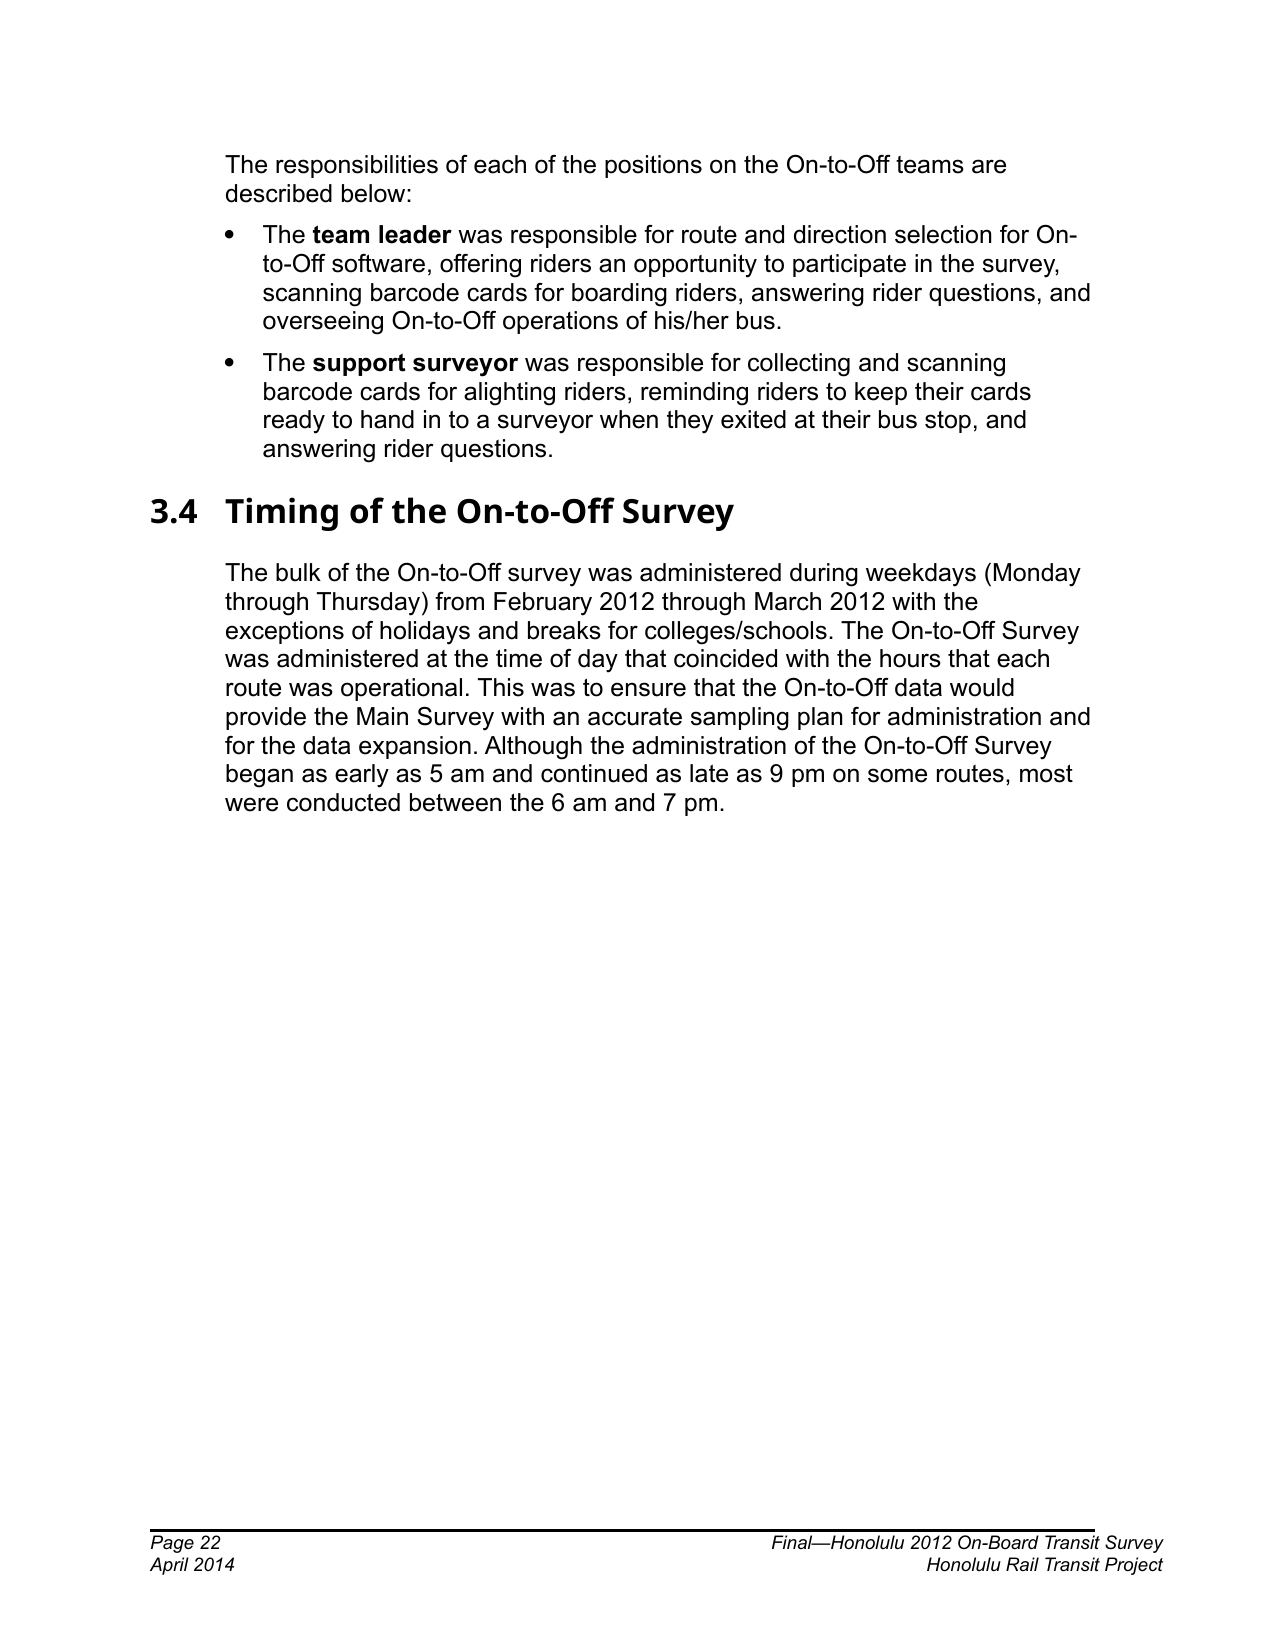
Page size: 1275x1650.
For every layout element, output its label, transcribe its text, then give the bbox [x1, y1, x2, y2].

subtitle Timing of the On-to-Off Survey [150, 488, 1095, 533]
text The responsibilities of each of the positions on the On-to-Off teams are described below: [225, 150, 1095, 207]
list The support surveyor was responsible for collecting and scanning barcode cards for alighting riders, reminding riders to keep their cards ready to hand in to a surveyor when they exited at their bus stop, and answering rider questions. [225, 348, 1095, 463]
list The team leader was responsible for route and direction selection for On-to-Off software, offering riders an opportunity to participate in the survey, scanning barcode cards for boarding riders, answering rider questions, and overseeing On-to-Off operations of his/her bus. [225, 220, 1095, 335]
text The bulk of the On-to-Off survey was administered during weekdays (Monday through Thursday) from February 2012 through March 2012 with the exceptions of holidays and breaks for colleges/schools. The On-to-Off Survey was administered at the time of day that coincided with the hours that each route was operational. This was to ensure that the On-to-Off data would provide the Main Survey with an accurate sampling plan for administration and for the data expansion. Although the administration of the On-to-Off Survey began as early as 5 am and continued as late as 9 pm on some routes, most were conducted between the 6 am and 7 pm. [225, 558, 1095, 817]
